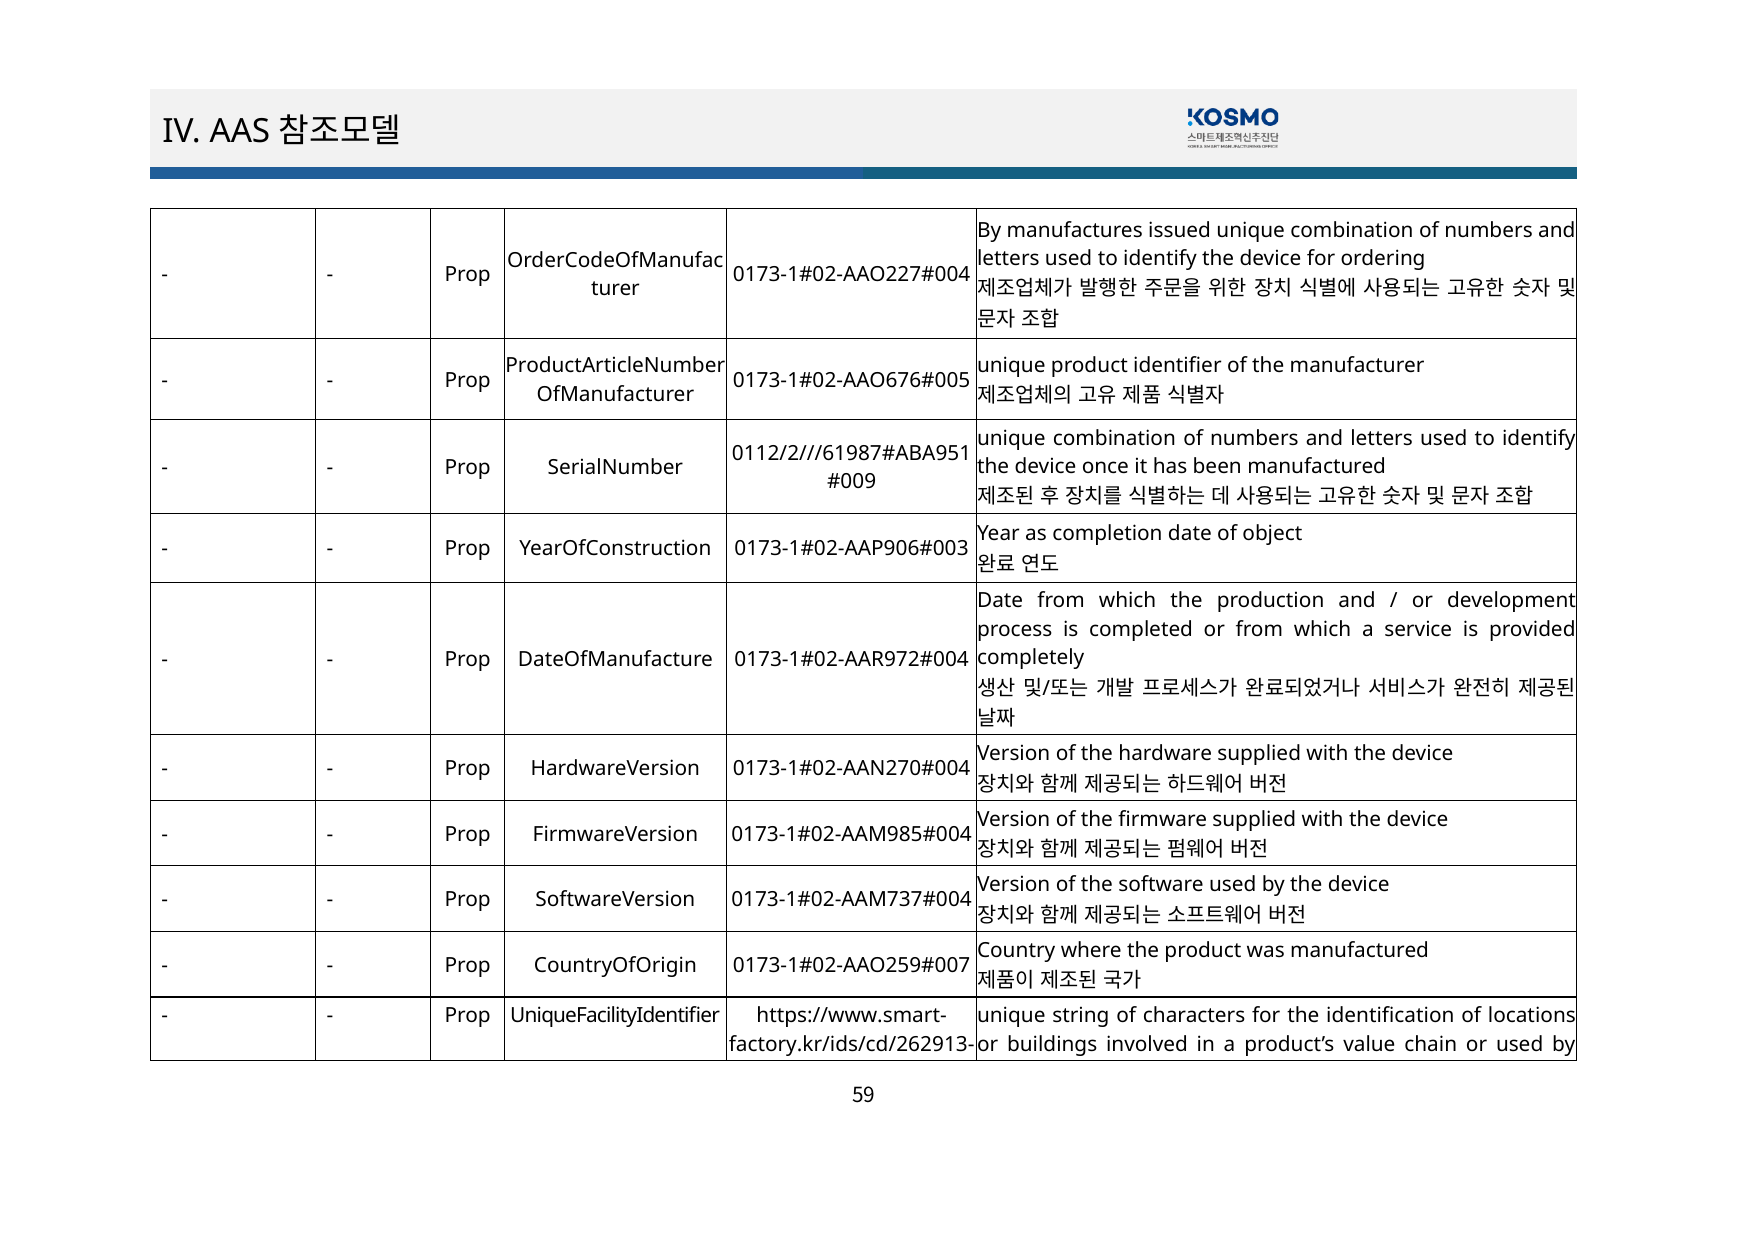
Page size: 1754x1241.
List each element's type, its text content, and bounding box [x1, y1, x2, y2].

table_cell - [151, 209, 315, 338]
table_cell unique combination of numbers and letters used to identify the device once it has been manufactured 제조된 후 장치를 식별하는 데 사용되는 고유한 숫자 및 문자 조합 [977, 420, 1576, 513]
table_cell FirmwareVersion [505, 801, 726, 865]
table_cell - [316, 514, 430, 582]
table_cell - [151, 801, 315, 865]
table_cell SoftwareVersion [505, 866, 726, 931]
table_cell 0173-1#02-AAM985#004 [727, 801, 976, 865]
table_cell Version of the hardware supplied with the device 장치와 함께 제공되는 하드웨어 버전 [977, 735, 1576, 800]
table_cell - [316, 998, 430, 1060]
table_cell Prop [431, 998, 504, 1060]
table_cell Prop [431, 209, 504, 338]
table_cell Prop [431, 420, 504, 513]
table_cell https://www.smart-factory.kr/ids/cd/262913-334450-238877-133734 [727, 998, 976, 1060]
table_cell HardwareVersion [505, 735, 726, 800]
table_cell UniqueFacilityIdentifier [505, 998, 726, 1060]
table_cell Prop [431, 932, 504, 996]
table_cell 0173-1#02-AAO227#004 [727, 209, 976, 338]
table_cell - [316, 932, 430, 996]
table_cell Prop [431, 514, 504, 582]
table_cell Prop [431, 583, 504, 734]
table_cell - [316, 209, 430, 338]
table_cell 0173-1#02-AAP906#003 [727, 514, 976, 582]
table_cell - [151, 420, 315, 513]
table_cell Year as completion date of object 완료 연도 [977, 514, 1576, 582]
table_cell unique product identifier of the manufacturer 제조업체의 고유 제품 식별자 [977, 339, 1576, 419]
table_cell By manufactures issued unique combination of numbers and letters used to identify the device for ordering 제조업체가 발행한 주문을 위한 장치 식별에 사용되는 고유한 숫자 및 문자 조합 [977, 209, 1576, 338]
table_cell 0173-1#02-AAN270#004 [727, 735, 976, 800]
table_cell Prop [431, 339, 504, 419]
table_cell - [316, 420, 430, 513]
table_cell - [151, 514, 315, 582]
table_cell - [151, 735, 315, 800]
table_cell Version of the firmware supplied with the device 장치와 함께 제공되는 펌웨어 버전 [977, 801, 1576, 865]
table_cell Date from which the production and / or development process is completed or from which a service is provided completely 생산 및/또는 개발 프로세스가 완료되었거나 서비스가 완전히 제공된 날짜 [977, 583, 1576, 734]
table_cell - [151, 339, 315, 419]
table_cell YearOfConstruction [505, 514, 726, 582]
table_cell - [151, 998, 315, 1060]
table_cell - [316, 735, 430, 800]
table_cell - [316, 339, 430, 419]
picture [1187, 108, 1279, 148]
table_cell - [151, 866, 315, 931]
table_cell - [316, 801, 430, 865]
table_cell OrderCodeOfManufacturer [505, 209, 726, 338]
table_cell 0173-1#02-AAM737#004 [727, 866, 976, 931]
table_cell 0173-1#02-AAO259#007 [727, 932, 976, 996]
table_cell - [316, 866, 430, 931]
table_cell 0173-1#02-AAO676#005 [727, 339, 976, 419]
table_cell - [151, 932, 315, 996]
table_cell - [151, 583, 315, 734]
table_cell Prop [431, 735, 504, 800]
table_cell Prop [431, 801, 504, 865]
table_cell ProductArticleNumberOfManufacturer [505, 339, 726, 419]
table_cell SerialNumber [505, 420, 726, 513]
table_cell CountryOfOrigin [505, 932, 726, 996]
table_cell DateOfManufacture [505, 583, 726, 734]
table_cell - [316, 583, 430, 734]
table_cell Country where the product was manufactured 제품이 제조된 국가 [977, 932, 1576, 996]
table_cell Prop [431, 866, 504, 931]
table_cell 0173-1#02-AAR972#004 [727, 583, 976, 734]
table_cell 0112/2///61987#ABA951#009 [727, 420, 976, 513]
table_cell Version of the software used by the device 장치와 함께 제공되는 소프트웨어 버전 [977, 866, 1576, 931]
